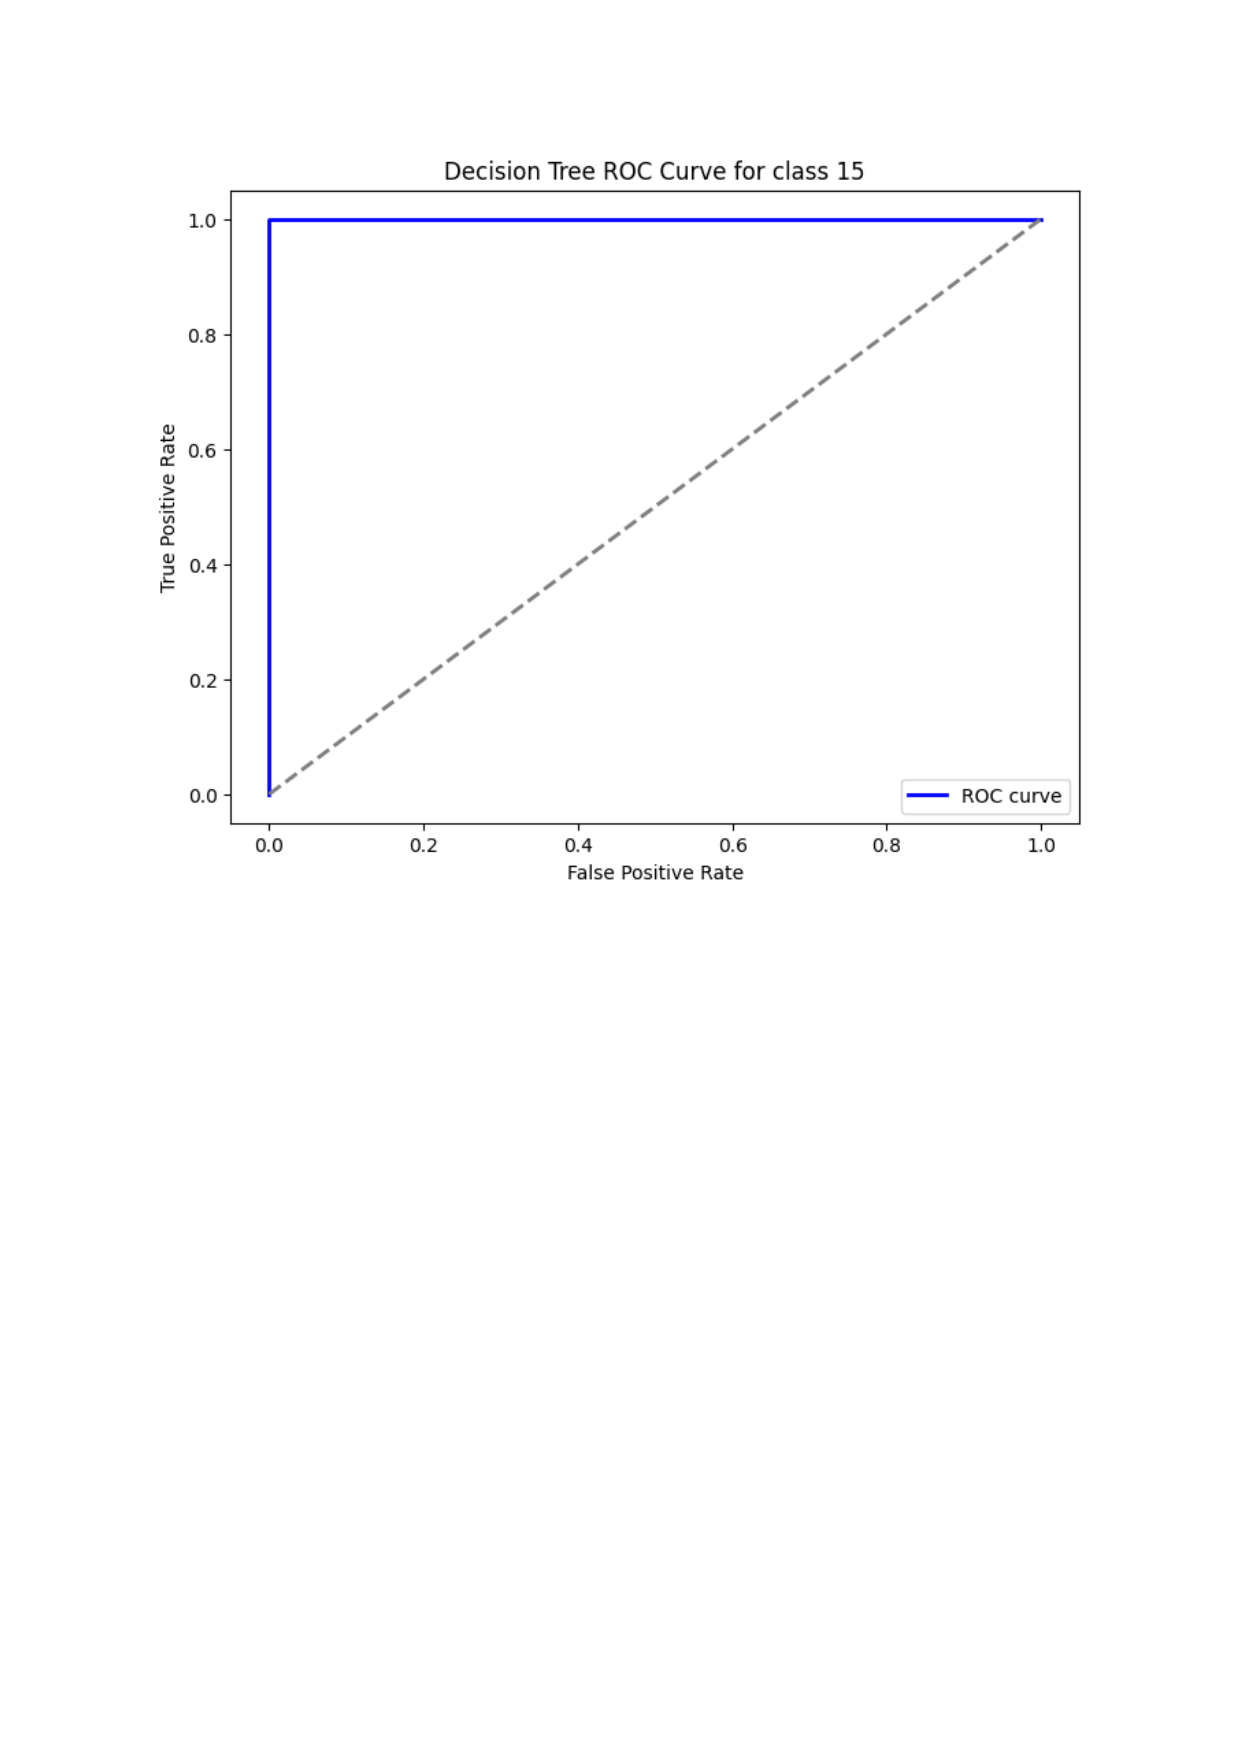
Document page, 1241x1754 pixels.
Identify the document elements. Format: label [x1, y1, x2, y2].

picture [147, 147, 1093, 896]
